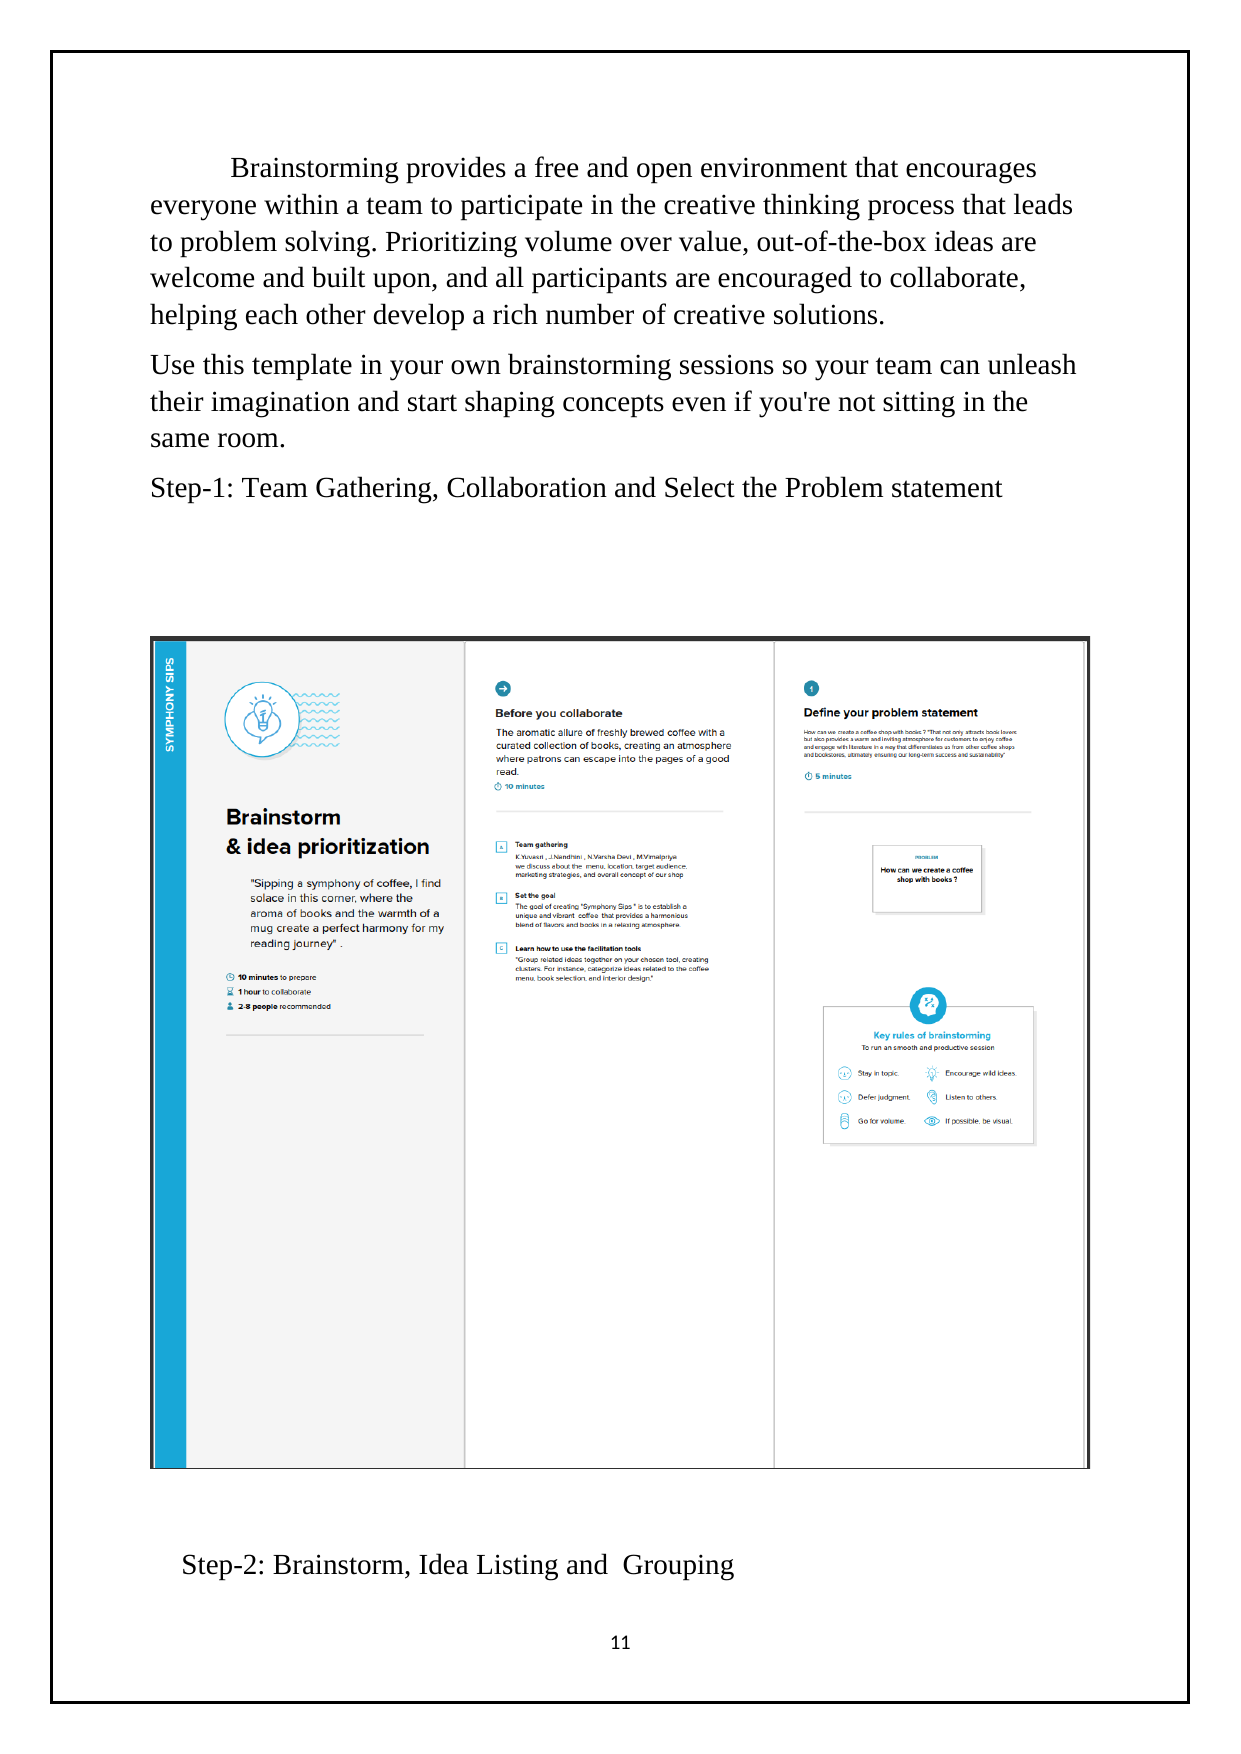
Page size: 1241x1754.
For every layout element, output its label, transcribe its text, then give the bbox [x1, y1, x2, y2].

picture [150, 636, 1091, 1469]
text Step-2: Brainstorm, Idea Listing and Grouping [181, 1547, 1090, 1580]
text Step-1: Team Gathering, Collaboration and Select the Problem statement [150, 470, 1090, 503]
text Brainstorming provides a free and open environment that encourages everyone within a team to participate in the creative thinking process that leads to problem solving. Prioritizing volume over value, out-of-the-box ideas are welcome and built upon, and all participants are encouraged to collaborate, helping each other develop a rich number of creative solutions. [150, 150, 1090, 331]
text Use this template in your own brainstorming sessions so your team can unleash their imagination and start shaping concepts even if you're not sitting in the same room. [150, 347, 1090, 454]
